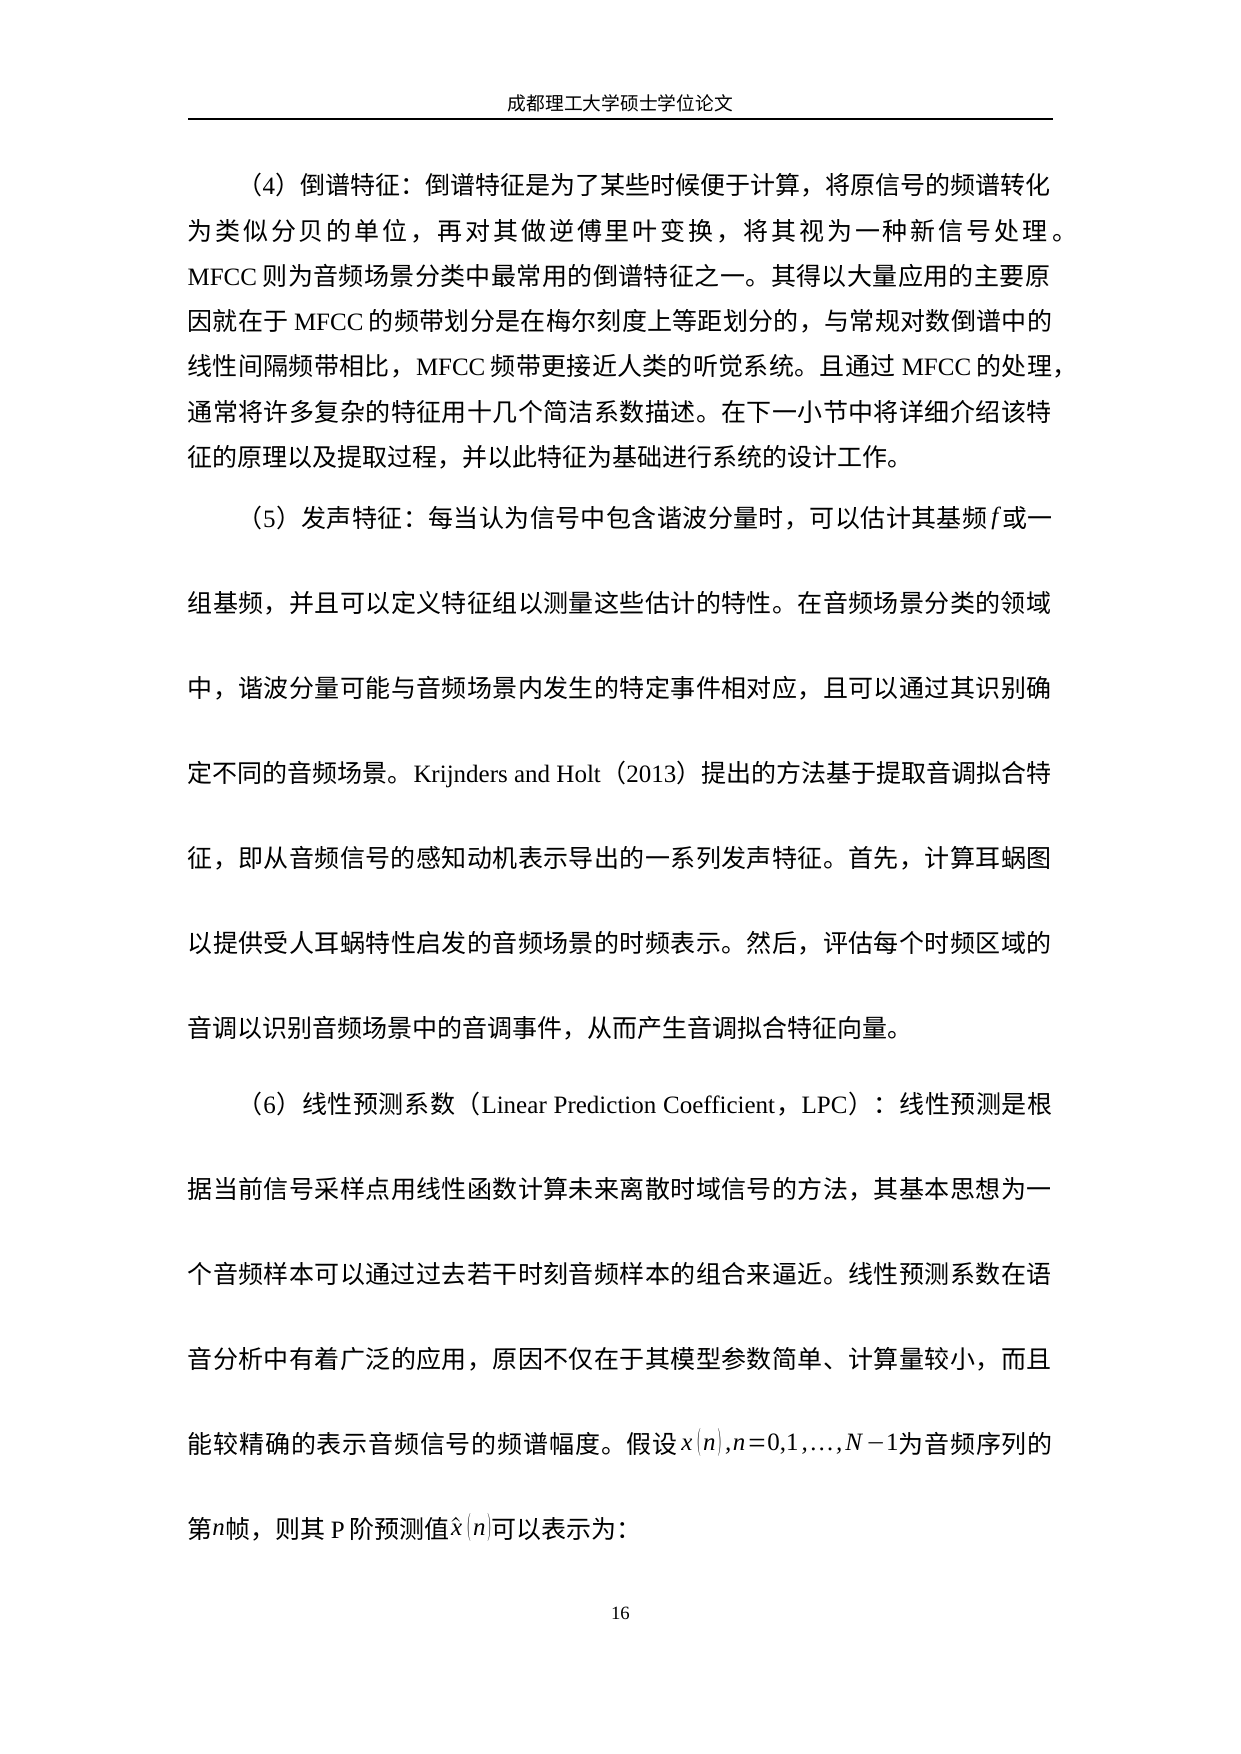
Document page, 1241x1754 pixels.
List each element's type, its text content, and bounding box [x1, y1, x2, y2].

text （4）倒谱特征：倒谱特征是为了某些时候便于计算，将原信号的频谱转化为类似分贝的单位，再对其做逆傅里叶变换，将其视为一种新信号处理。MFCC则为音频场景分类中最常用的倒谱特征之一。其得以大量应用的主要原因就在于MFCC的频带划分是在梅尔刻度上等距划分的，与常规对数倒谱中的线性间隔频带相比，MFCC频带更接近人类的听觉系统。且通过MFCC的处理，通常将许多复杂的特征用十几个简洁系数描述。在下一小节中将详细介绍该特征的原理以及提取过程，并以此特征为基础进行系统的设计工作。 [187, 166, 1053, 474]
text （6）线性预测系数（Linear Prediction Coefficient，LPC）：线性预测是根据当前信号采样点用线性函数计算未来离散时域信号的方法，其基本思想为一个音频样本可以通过过去若干时刻音频样本的组合来逼近。线性预测系数在语音分析中有着广泛的应用，原因不仅在于其模型参数简单、计算量较小，而且能较精确的表示音频信号的频谱幅度。假设为音频序列的第帧，则其P阶预测值可以表示为： [187, 1069, 1053, 1562]
text （5）发声特征：每当认为信号中包含谐波分量时，可以估计其基频或一组基频，并且可以定义特征组以测量这些估计的特性。在音频场景分类的领域中，谐波分量可能与音频场景内发生的特定事件相对应，且可以通过其识别确定不同的音频场景。Krijnders and Holt（2013）提出的方法基于提取音调拟合特征，即从音频信号的感知动机表示导出的一系列发声特征。首先，计算耳蜗图以提供受人耳蜗特性启发的音频场景的时频表示。然后，评估每个时频区域的音调以识别音频场景中的音调事件，从而产生音调拟合特征向量。 [187, 483, 1053, 1060]
